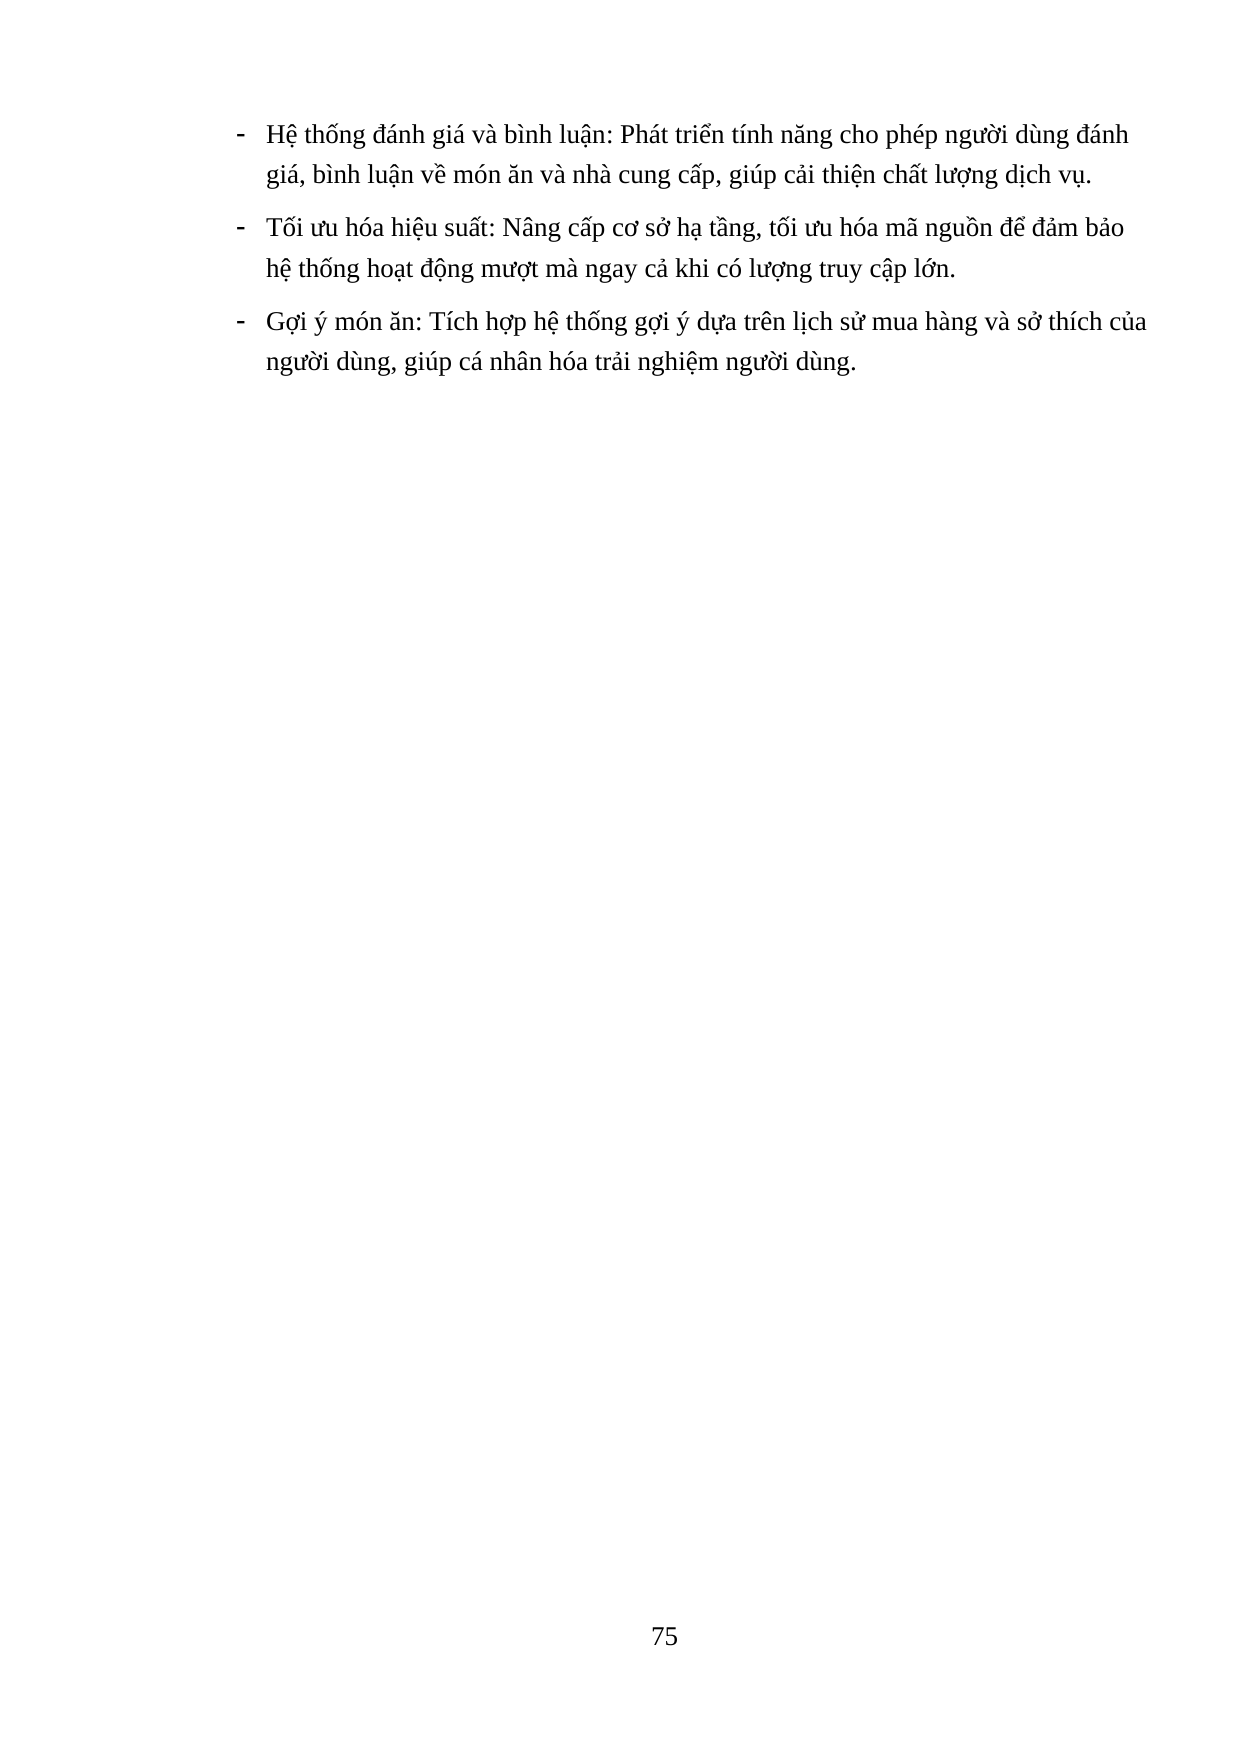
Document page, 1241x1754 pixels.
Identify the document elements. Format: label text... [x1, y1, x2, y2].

text Tối ưu hóa hiệu suất: Nâng cấp cơ sở hạ tầng, tối ưu hóa mã nguồn để đảm bảo hệ thống hoạt động mượt mà ngay cả khi có lượng truy cập lớn. [236, 212, 1152, 283]
text Hệ thống đánh giá và bình luận: Phát triển tính năng cho phép người dùng đánh giá, bình luận về món ăn và nhà cung cấp, giúp cải thiện chất lượng dịch vụ. [236, 118, 1152, 190]
text Gợi ý món ăn: Tích hợp hệ thống gợi ý dựa trên lịch sử mua hàng và sở thích của người dùng, giúp cá nhân hóa trải nghiệm người dùng. [236, 305, 1152, 377]
